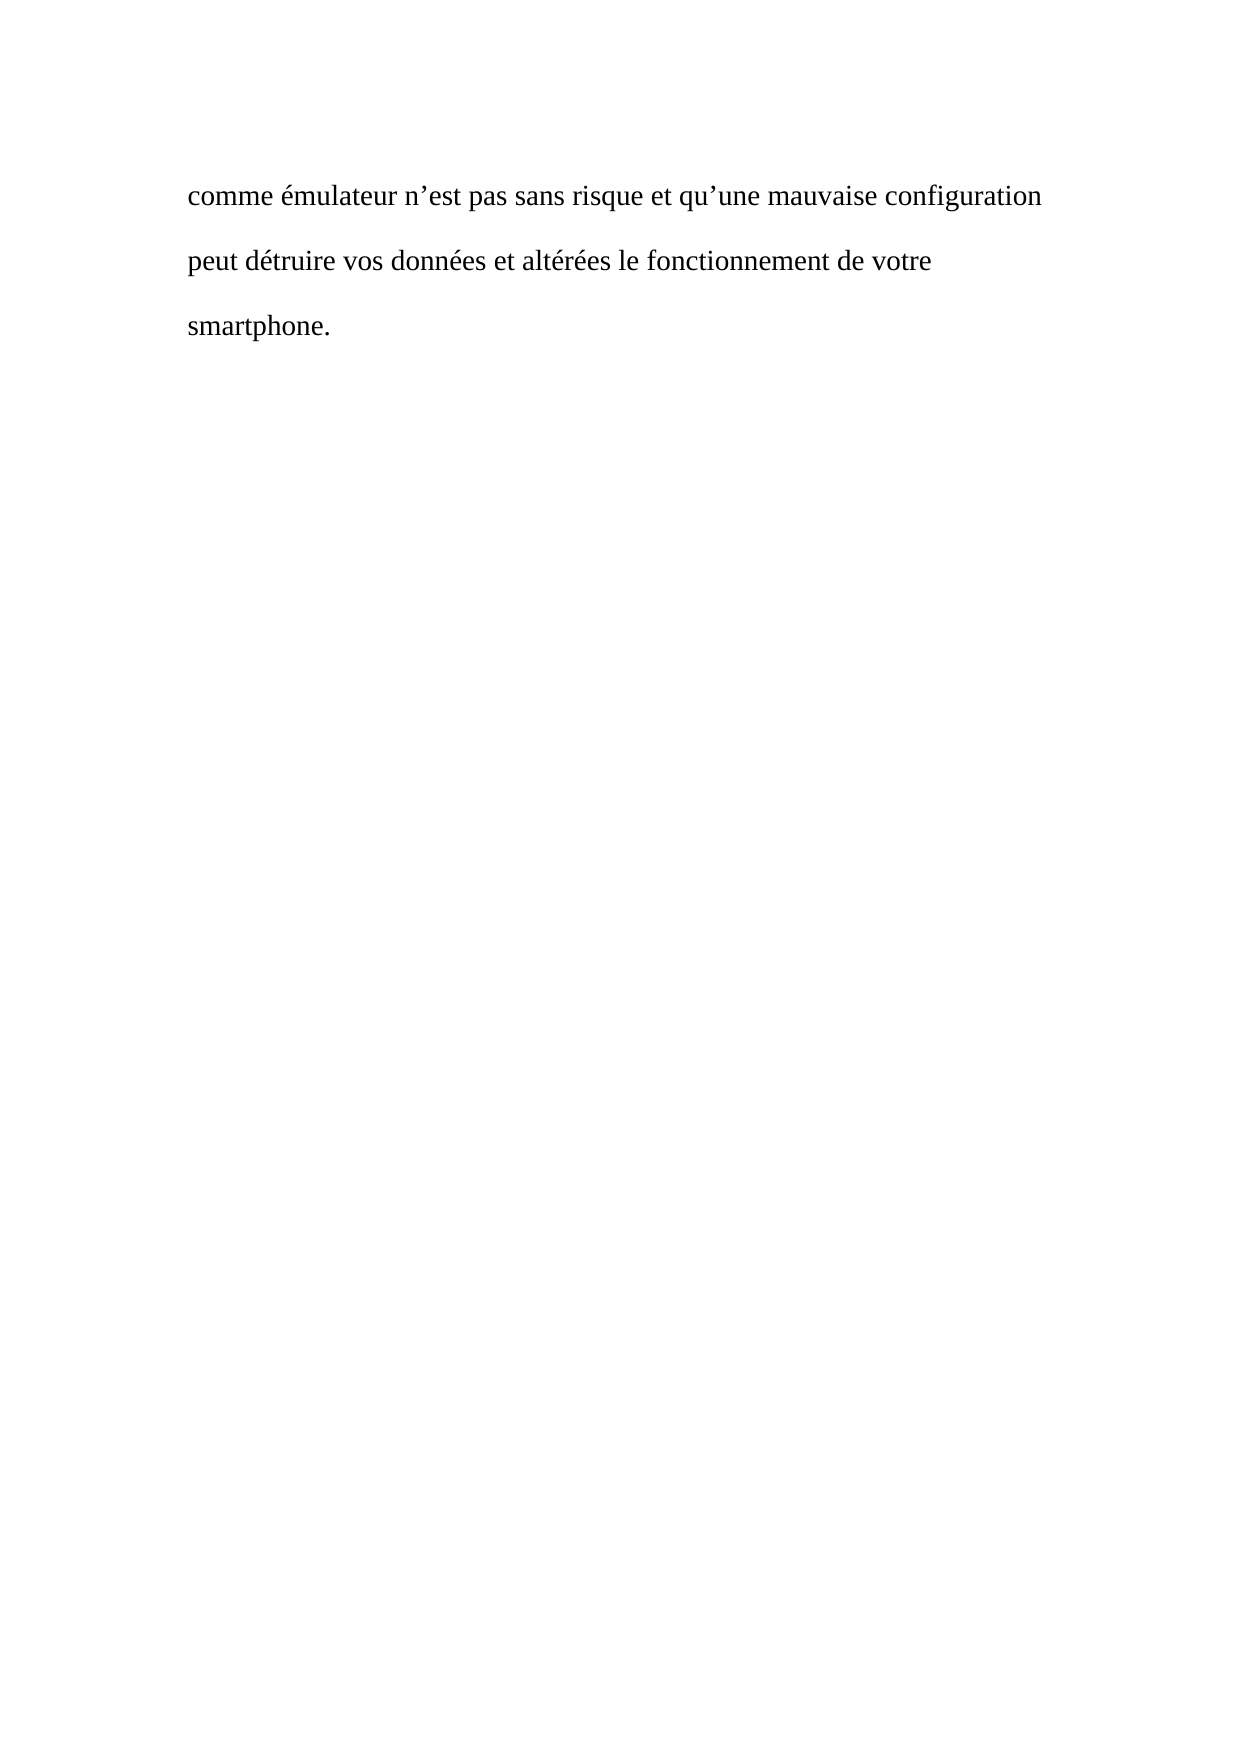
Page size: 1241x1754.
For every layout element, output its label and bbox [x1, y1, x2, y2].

text [187, 162, 1053, 357]
